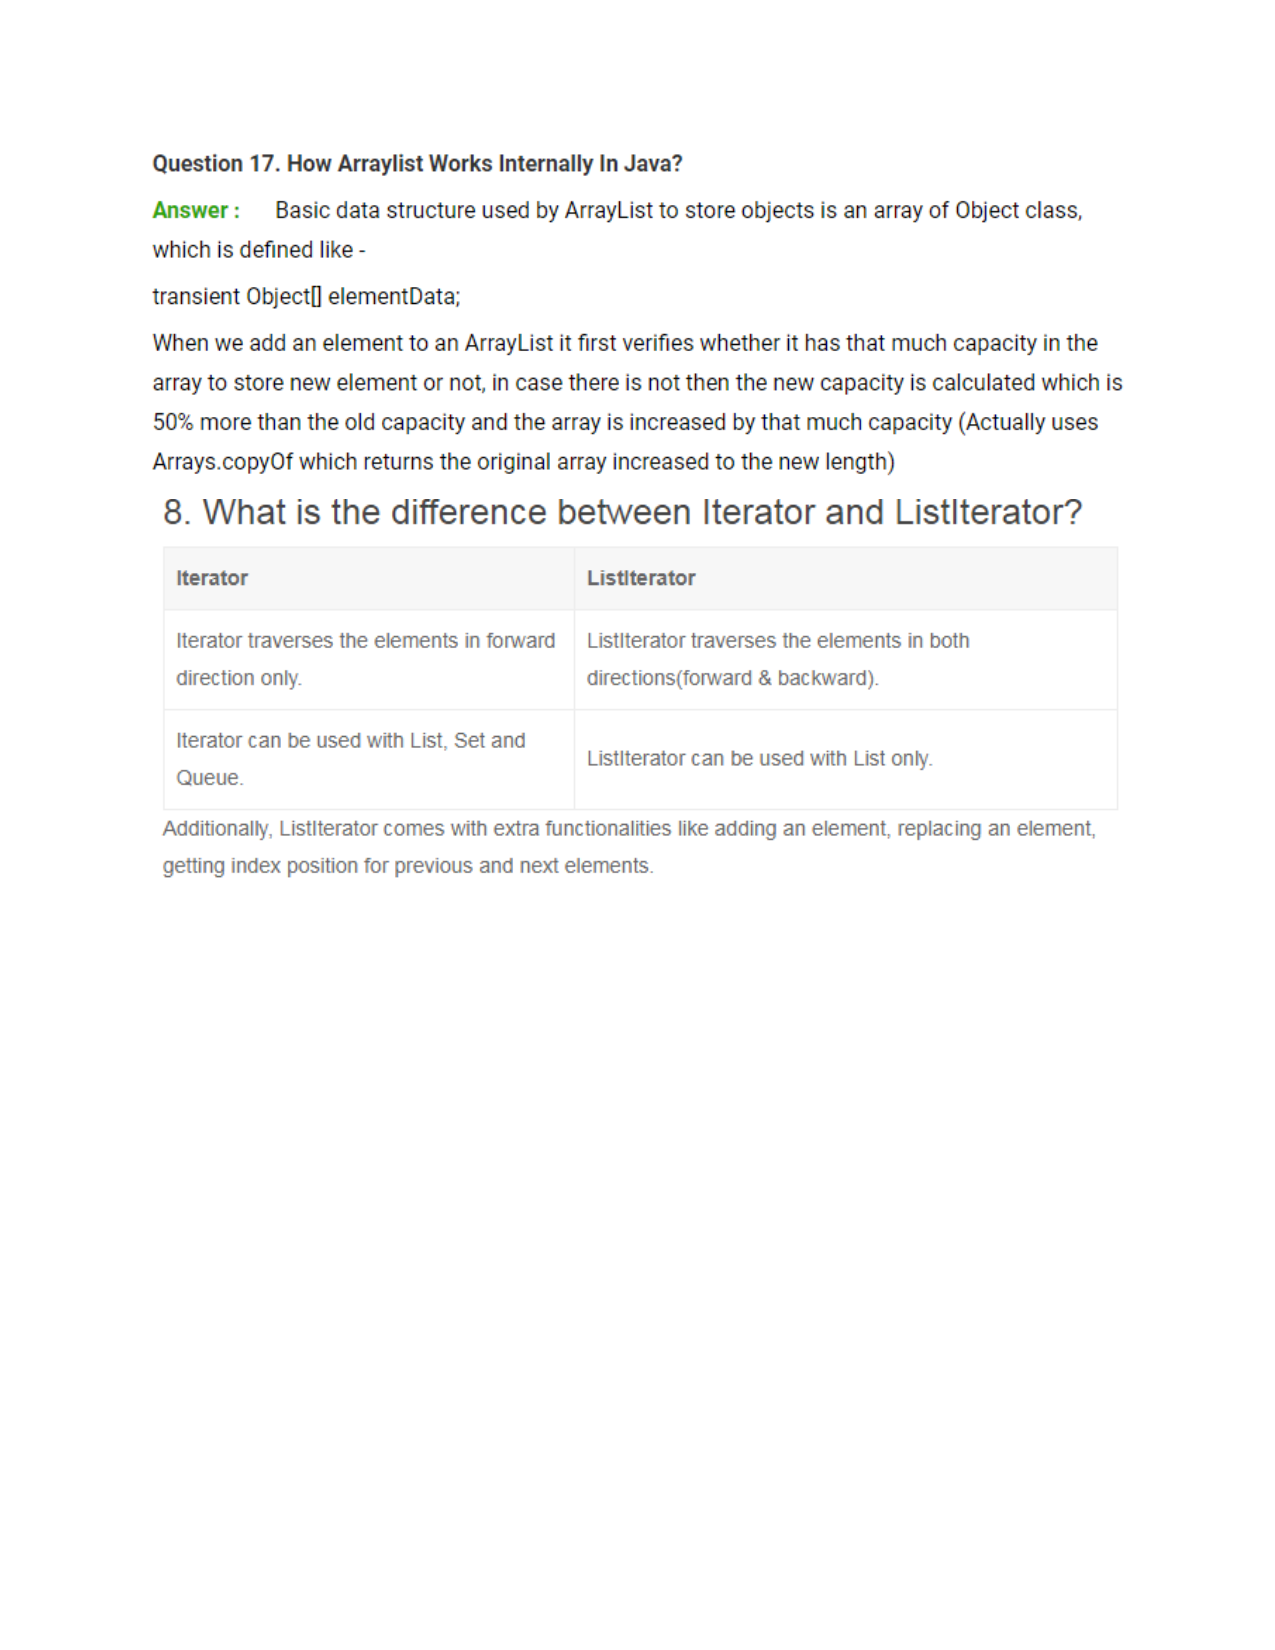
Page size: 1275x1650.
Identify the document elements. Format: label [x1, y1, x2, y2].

picture [150, 150, 1125, 481]
picture [150, 499, 1125, 888]
